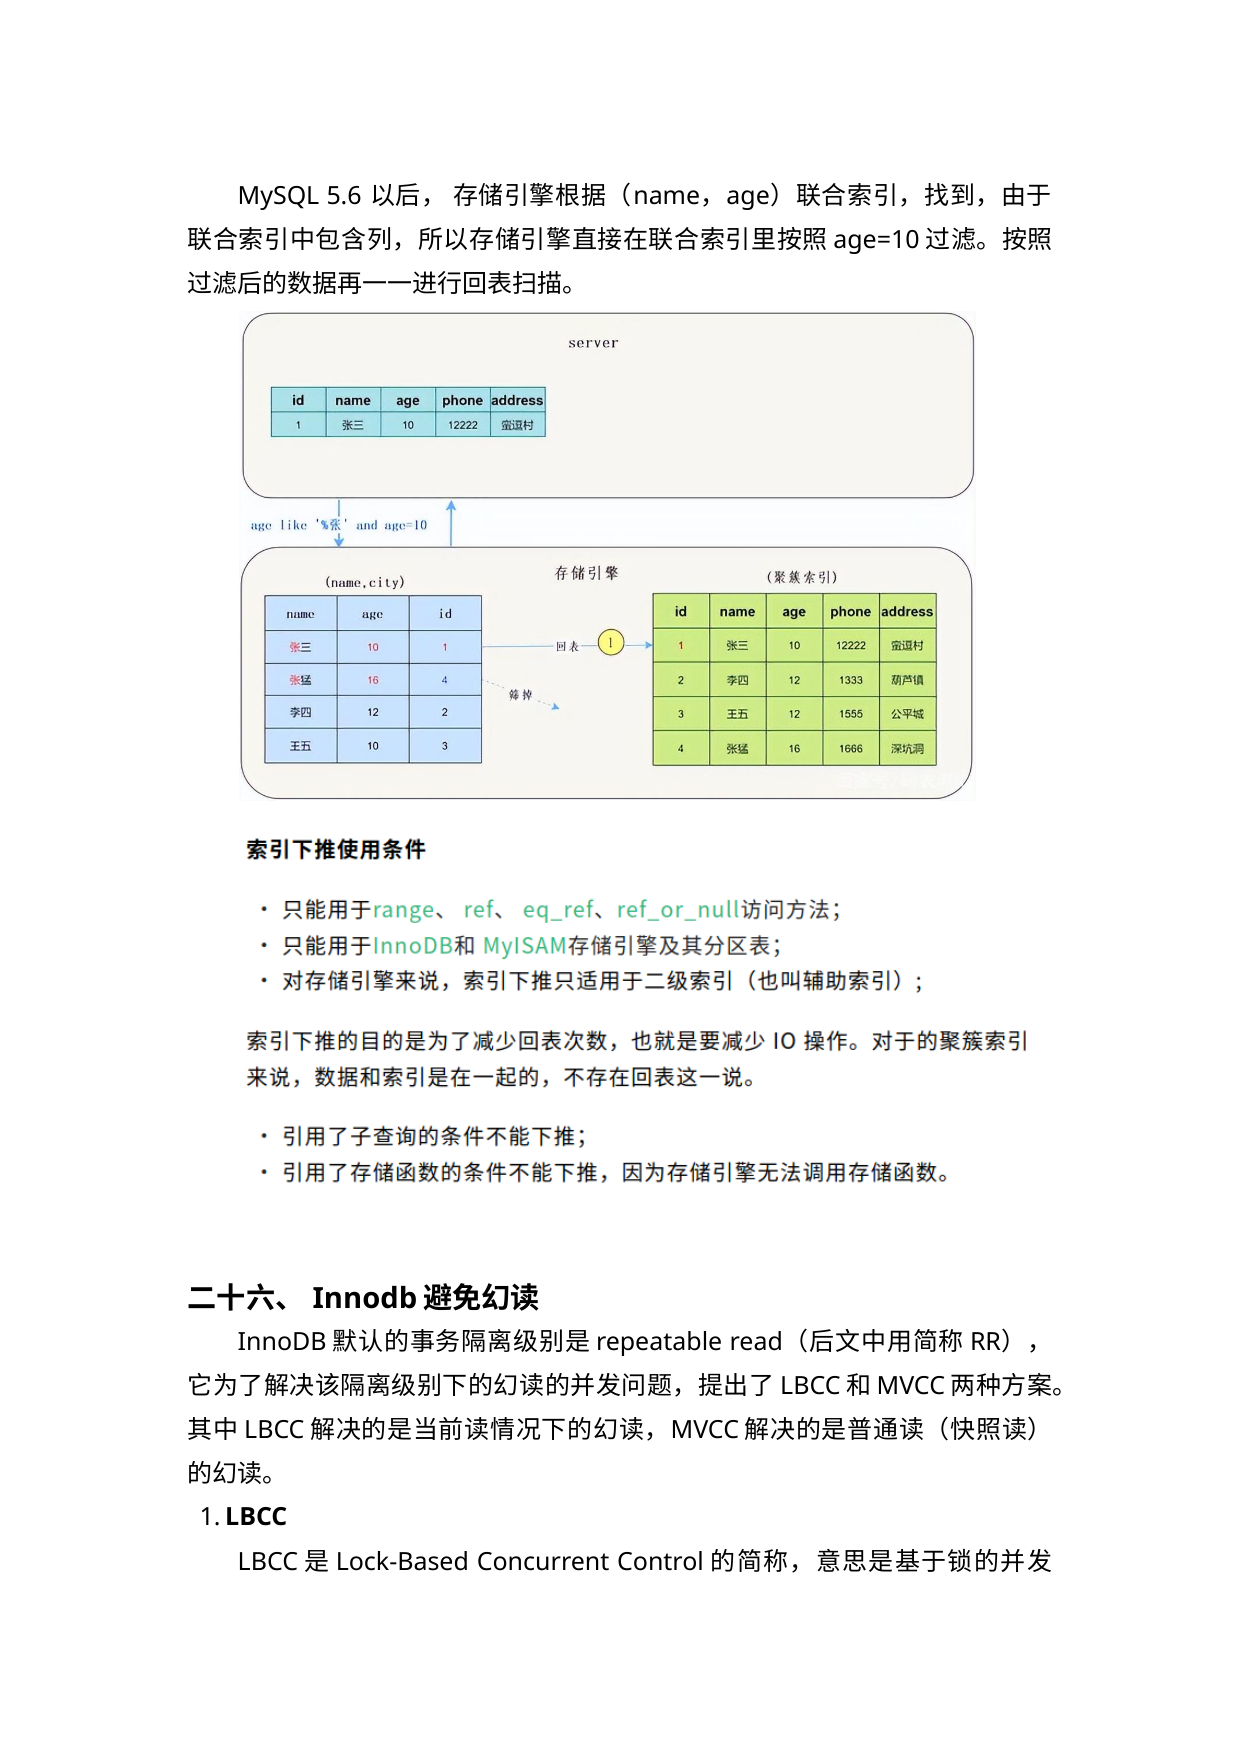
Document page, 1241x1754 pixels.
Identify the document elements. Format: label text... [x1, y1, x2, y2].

picture [231, 304, 980, 807]
picture [231, 832, 1050, 1199]
list LBCC [199, 1494, 1053, 1538]
text MySQL 5.6 以后， 存储引擎根据（name，age）联合索引，找到，由于联合索引中包含列，所以存储引擎直接在联合索引里按照age=10过滤。按照过滤后的数据再一一进行回表扫描。 [187, 172, 1053, 304]
list Innodb避免幻读 [187, 1273, 1053, 1318]
text InnoDB默认的事务隔离级别是repeatable read（后文中用简称RR），它为了解决该隔离级别下的幻读的并发问题，提出了LBCC和MVCC两种方案。其中LBCC解决的是当前读情况下的幻读，MVCC解决的是普通读（快照读）的幻读。 [187, 1318, 1053, 1494]
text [187, 1538, 1053, 1582]
